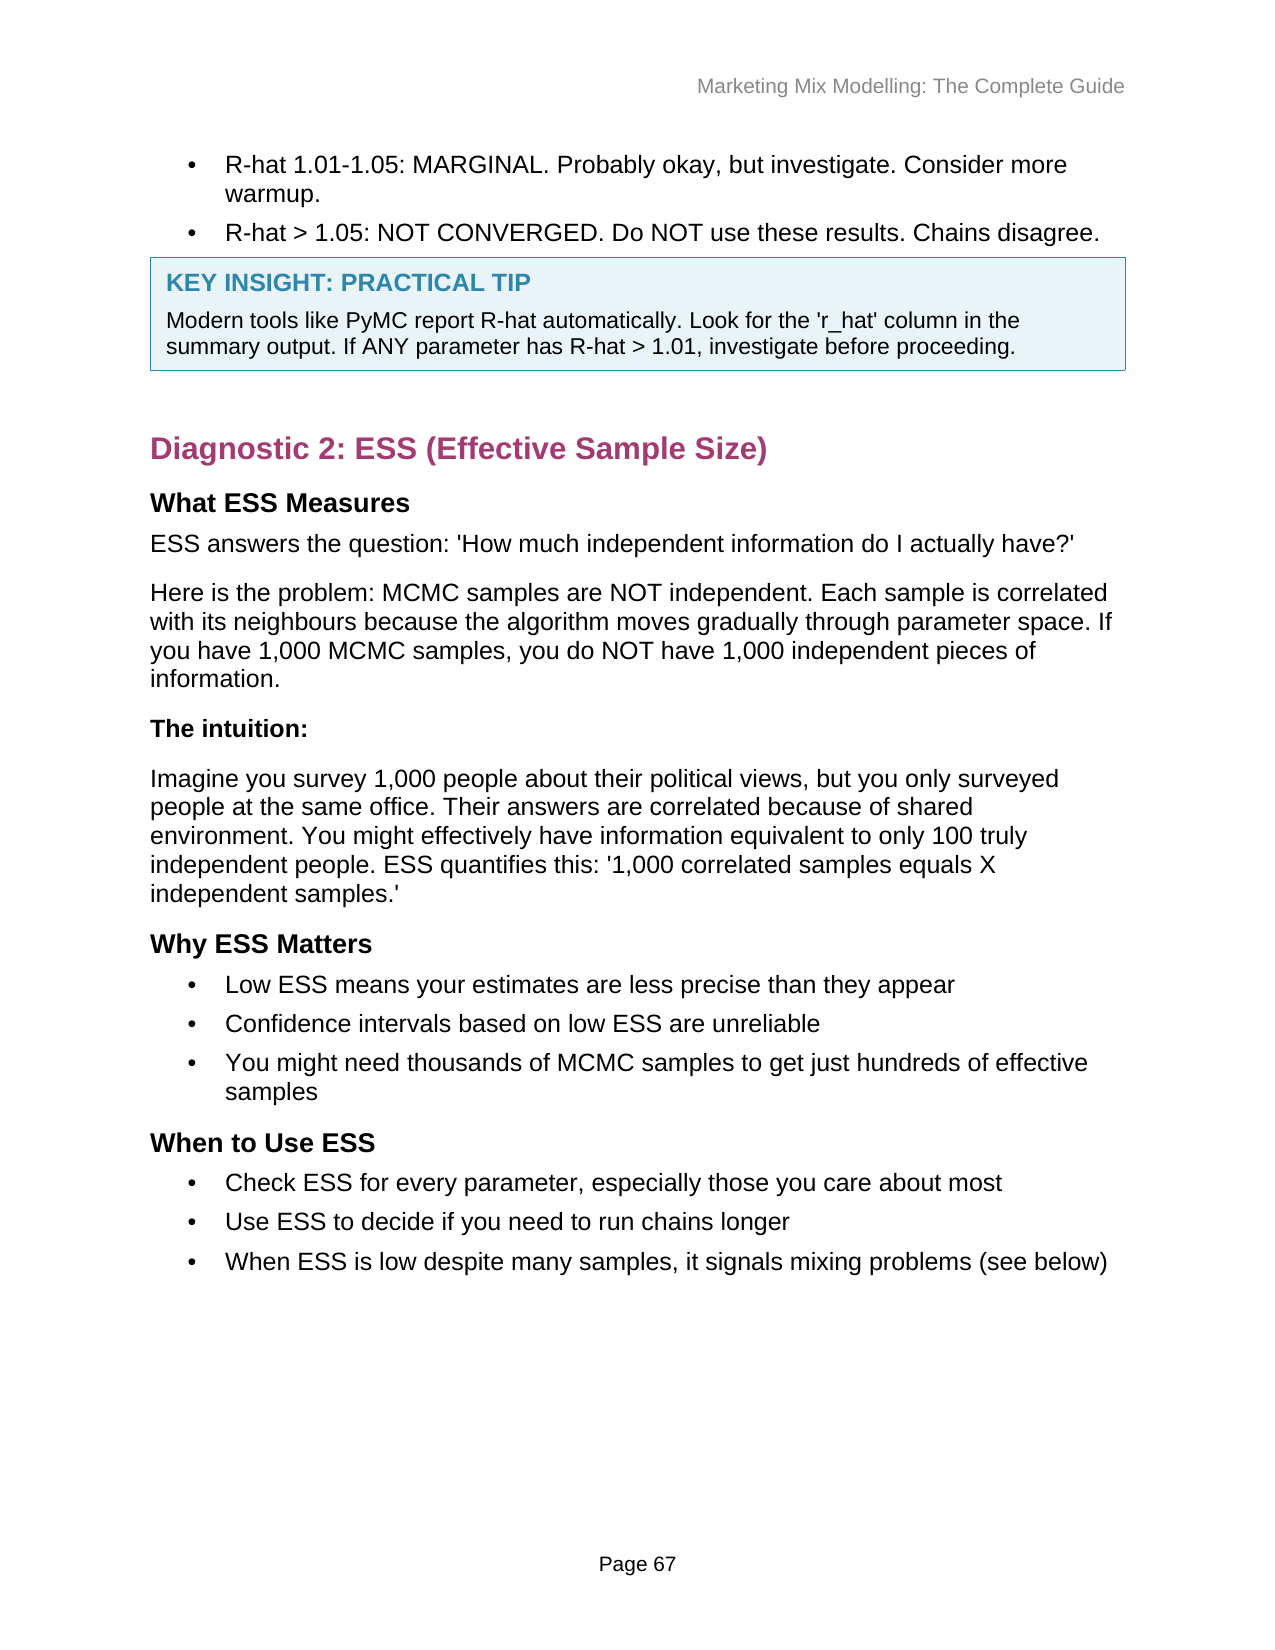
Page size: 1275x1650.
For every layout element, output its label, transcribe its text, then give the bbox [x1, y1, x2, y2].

text The intuition: [150, 714, 1125, 743]
list When ESS is low despite many samples, it signals mixing problems (see below) [187, 1247, 1125, 1275]
list R-hat > 1.05: NOT CONVERGED. Do NOT use these results. Chains disagree. [187, 218, 1125, 247]
text Imagine you survey 1,000 people about their political views, but you only surveyed people at the same office. Their answers are correlated because of shared environment. You might effectively have information equivalent to only 100 truly independent people. ESS quantifies this: '1,000 correlated samples equals X independent samples.' [150, 764, 1125, 907]
list R-hat 1.01-1.05: MARGINAL. Probably okay, but investigate. Consider more warmup. [187, 150, 1125, 207]
list Use ESS to decide if you need to run chains longer [187, 1207, 1125, 1236]
subtitle Diagnostic 2: ESS (Effective Sample Size) [150, 430, 1125, 466]
text ESS answers the question: 'How much independent information do I actually have?' [150, 529, 1125, 557]
text Here is the problem: MCMC samples are NOT independent. Each sample is correlated with its neighbours because the algorithm moves gradually through parameter space. If you have 1,000 MCMC samples, you do NOT have 1,000 independent pieces of information. [150, 578, 1125, 693]
list Check ESS for every parameter, especially those you care about most [187, 1168, 1125, 1197]
table_header KEY INSIGHT: PRACTICAL TIP Modern tools like PyMC report R-hat automatically. Look for the 'r_hat' column in the summary output. If ANY parameter has R-hat > 1.01, investigate before proceeding. [151, 258, 1125, 370]
subtitle What ESS Measures [150, 487, 1125, 518]
subtitle Why ESS Matters [150, 928, 1125, 959]
list Low ESS means your estimates are less precise than they appear [187, 970, 1125, 999]
subtitle When to Use ESS [150, 1127, 1125, 1158]
list Confidence intervals based on low ESS are unreliable [187, 1009, 1125, 1038]
list You might need thousands of MCMC samples to get just hundreds of effective samples [187, 1048, 1125, 1106]
